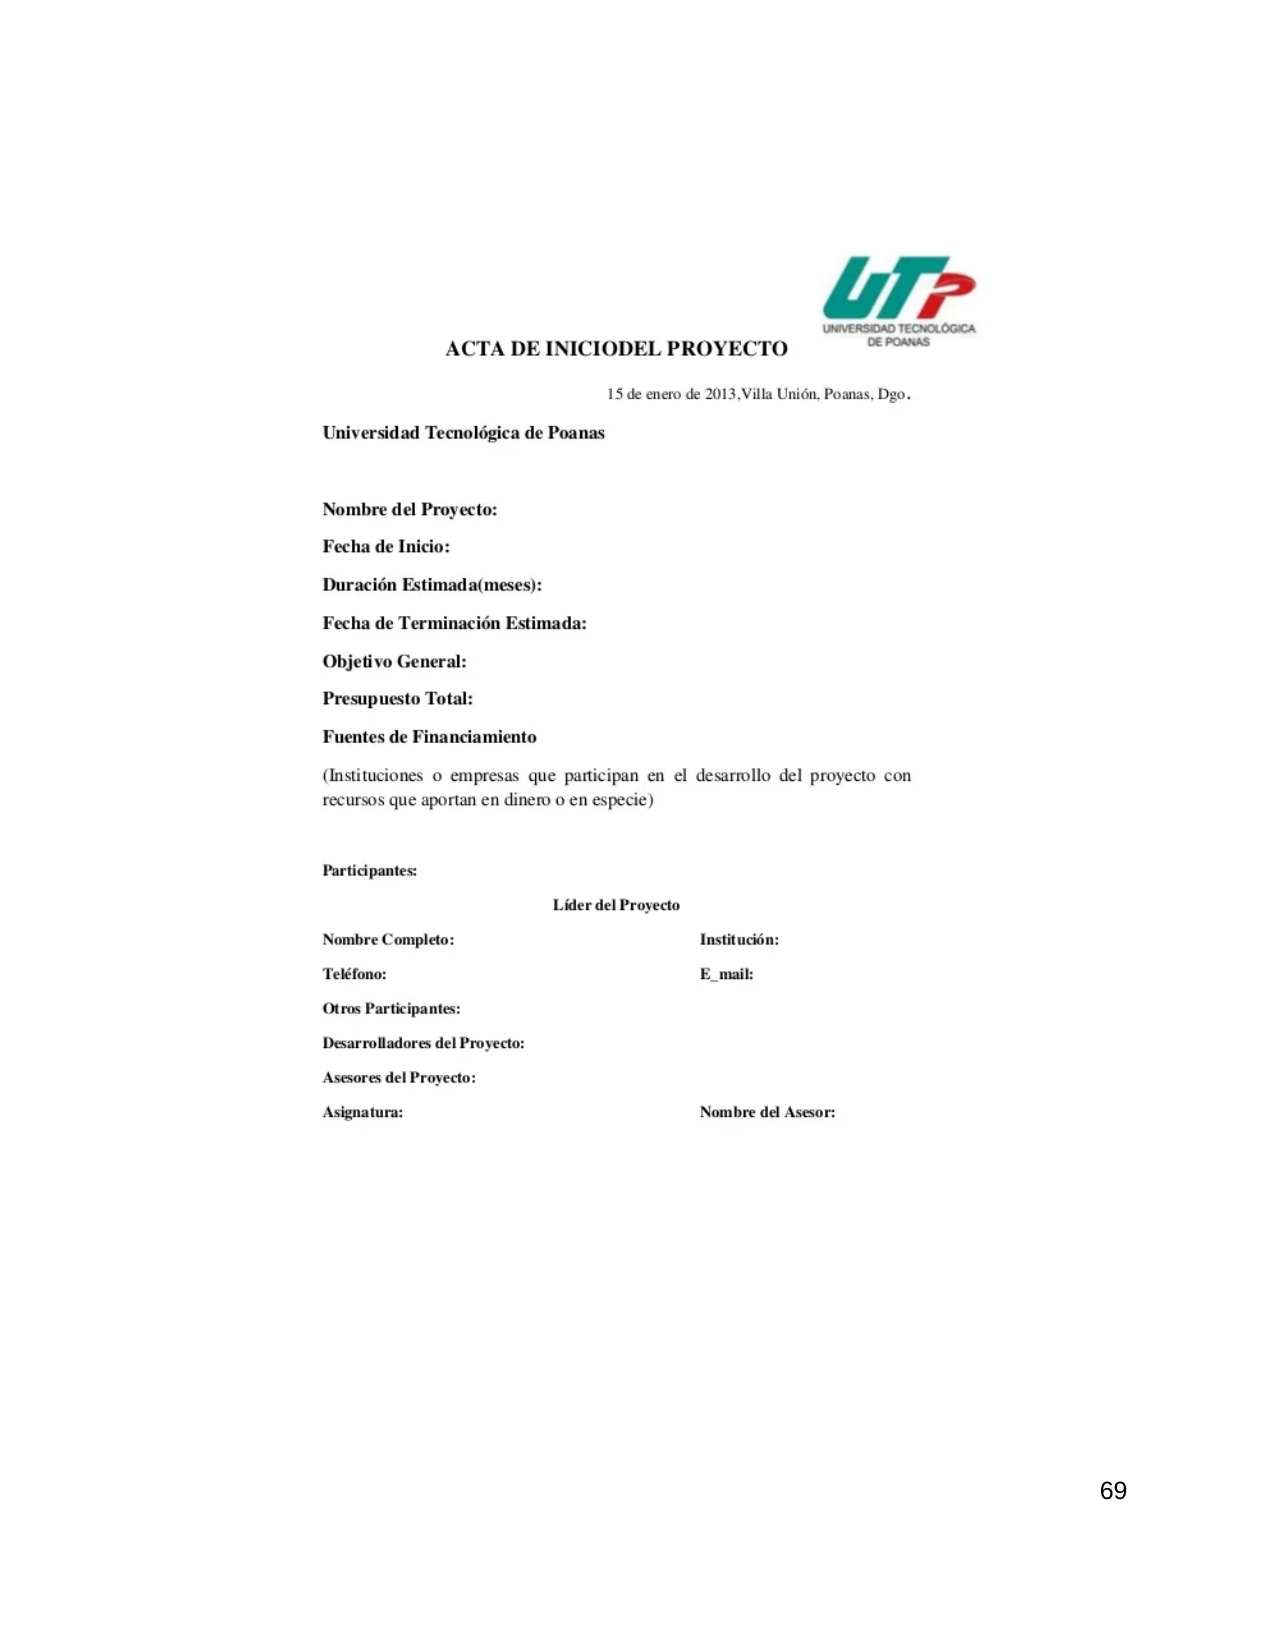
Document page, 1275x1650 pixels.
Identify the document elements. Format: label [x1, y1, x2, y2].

picture [286, 236, 995, 1140]
